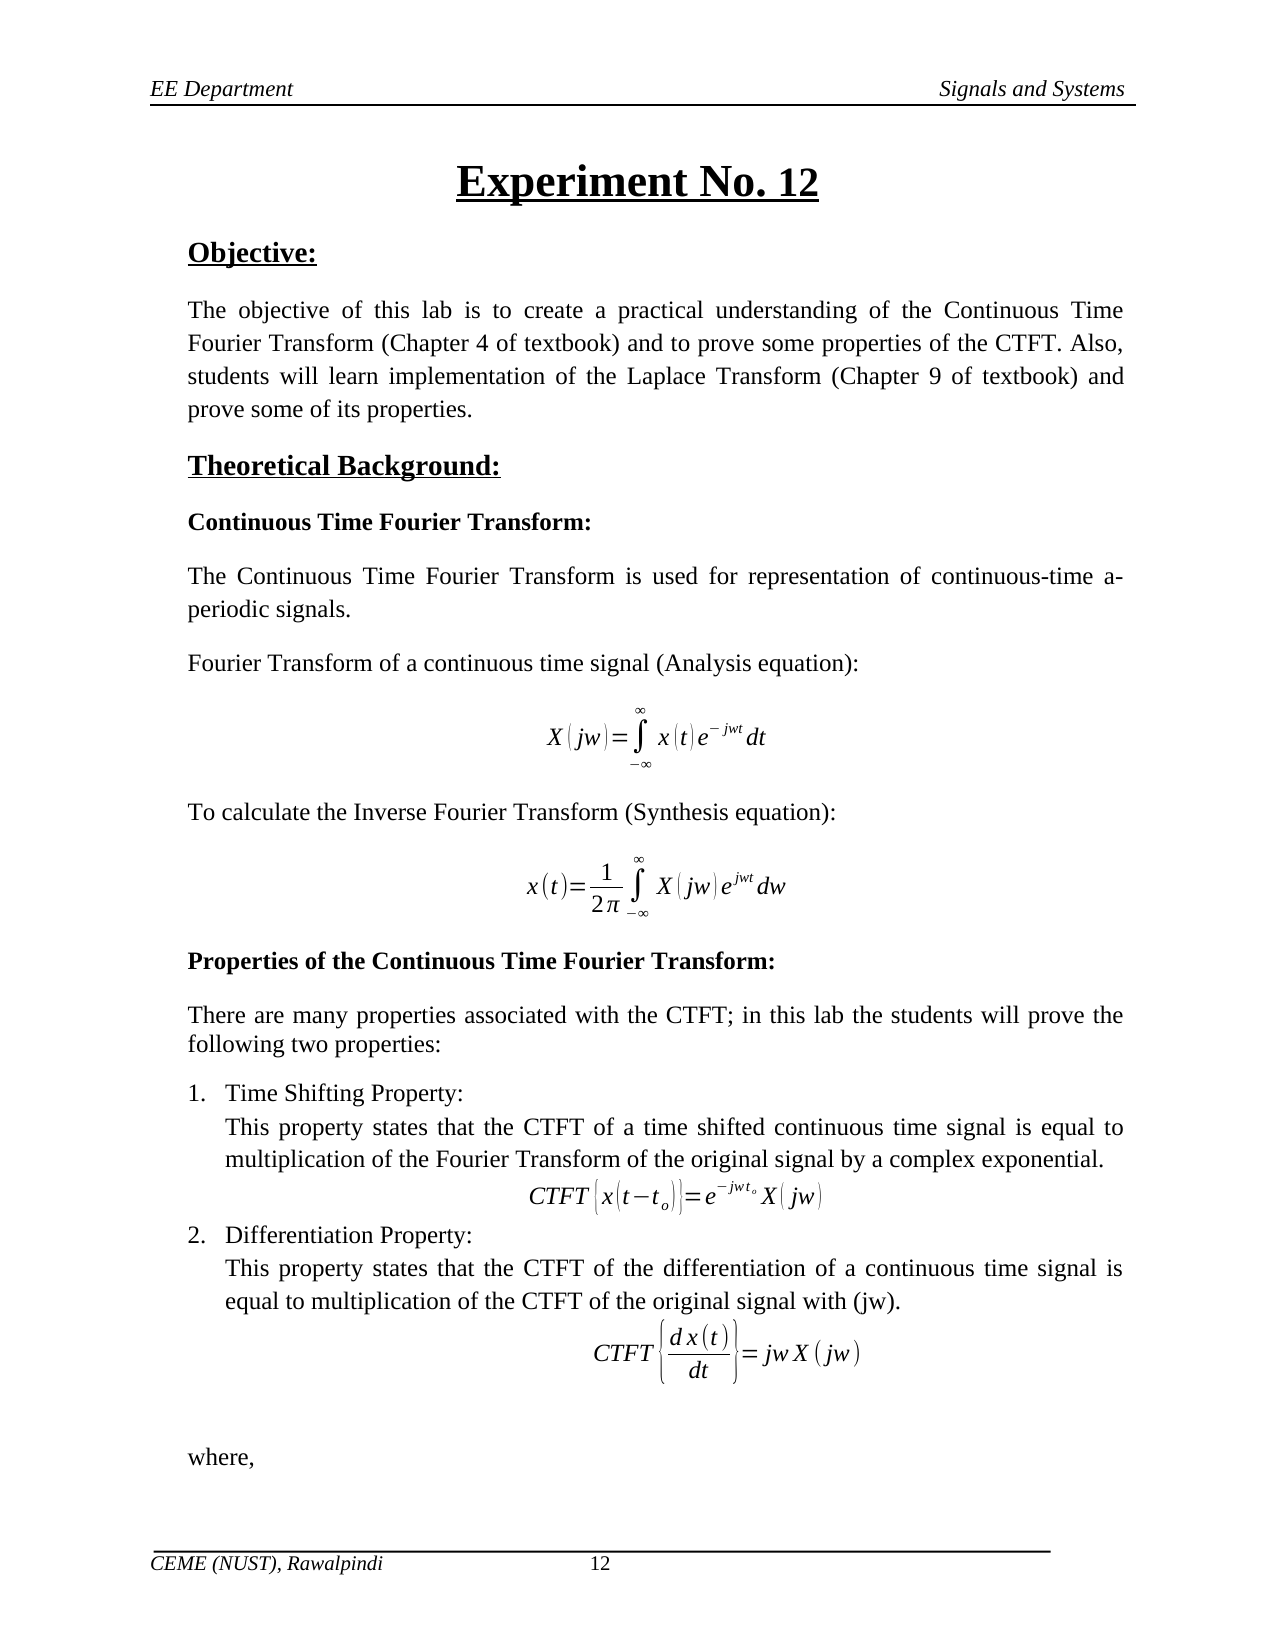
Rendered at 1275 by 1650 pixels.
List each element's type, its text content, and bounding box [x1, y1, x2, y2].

text To calculate the Inverse Fourier Transform (Synthesis equation): [187, 797, 1125, 826]
list This property states that the CTFT of a time shifted continuous time signal is equal to multiplication of the Fourier Transform of the original signal by a complex exponential. [225, 1112, 1125, 1173]
list Differentiation Property: [187, 1220, 1125, 1249]
text The objective of this lab is to create a practical understanding of the Continuous Time Fourier Transform (Chapter 4 of textbook) and to prove some properties of the CTFT. Also, students will learn implementation of the Laplace Transform (Chapter 9 of textbook) and prove some of its properties. [187, 295, 1125, 423]
text Theoretical Background: [187, 448, 1125, 481]
text The Continuous Time Fourier Transform is used for representation of continuous-time a-periodic signals. [187, 561, 1125, 623]
list This property states that the CTFT of the differentiation of a continuous time signal is equal to multiplication of the CTFT of the original signal with (jw). [225, 1253, 1125, 1315]
text Properties of the Continuous Time Fourier Transform: [187, 946, 1125, 975]
text Experiment No. 12 [150, 154, 1125, 207]
list Time Shifting Property: [187, 1078, 1125, 1107]
text Continuous Time Fourier Transform: [187, 507, 1125, 536]
text where, [187, 1442, 1125, 1470]
text Fourier Transform of a continuous time signal (Analysis equation): [187, 648, 1125, 677]
text There are many properties associated with the CTFT; in this lab the students will prove the following two properties: [187, 1000, 1125, 1058]
text Objective: [187, 235, 1125, 269]
